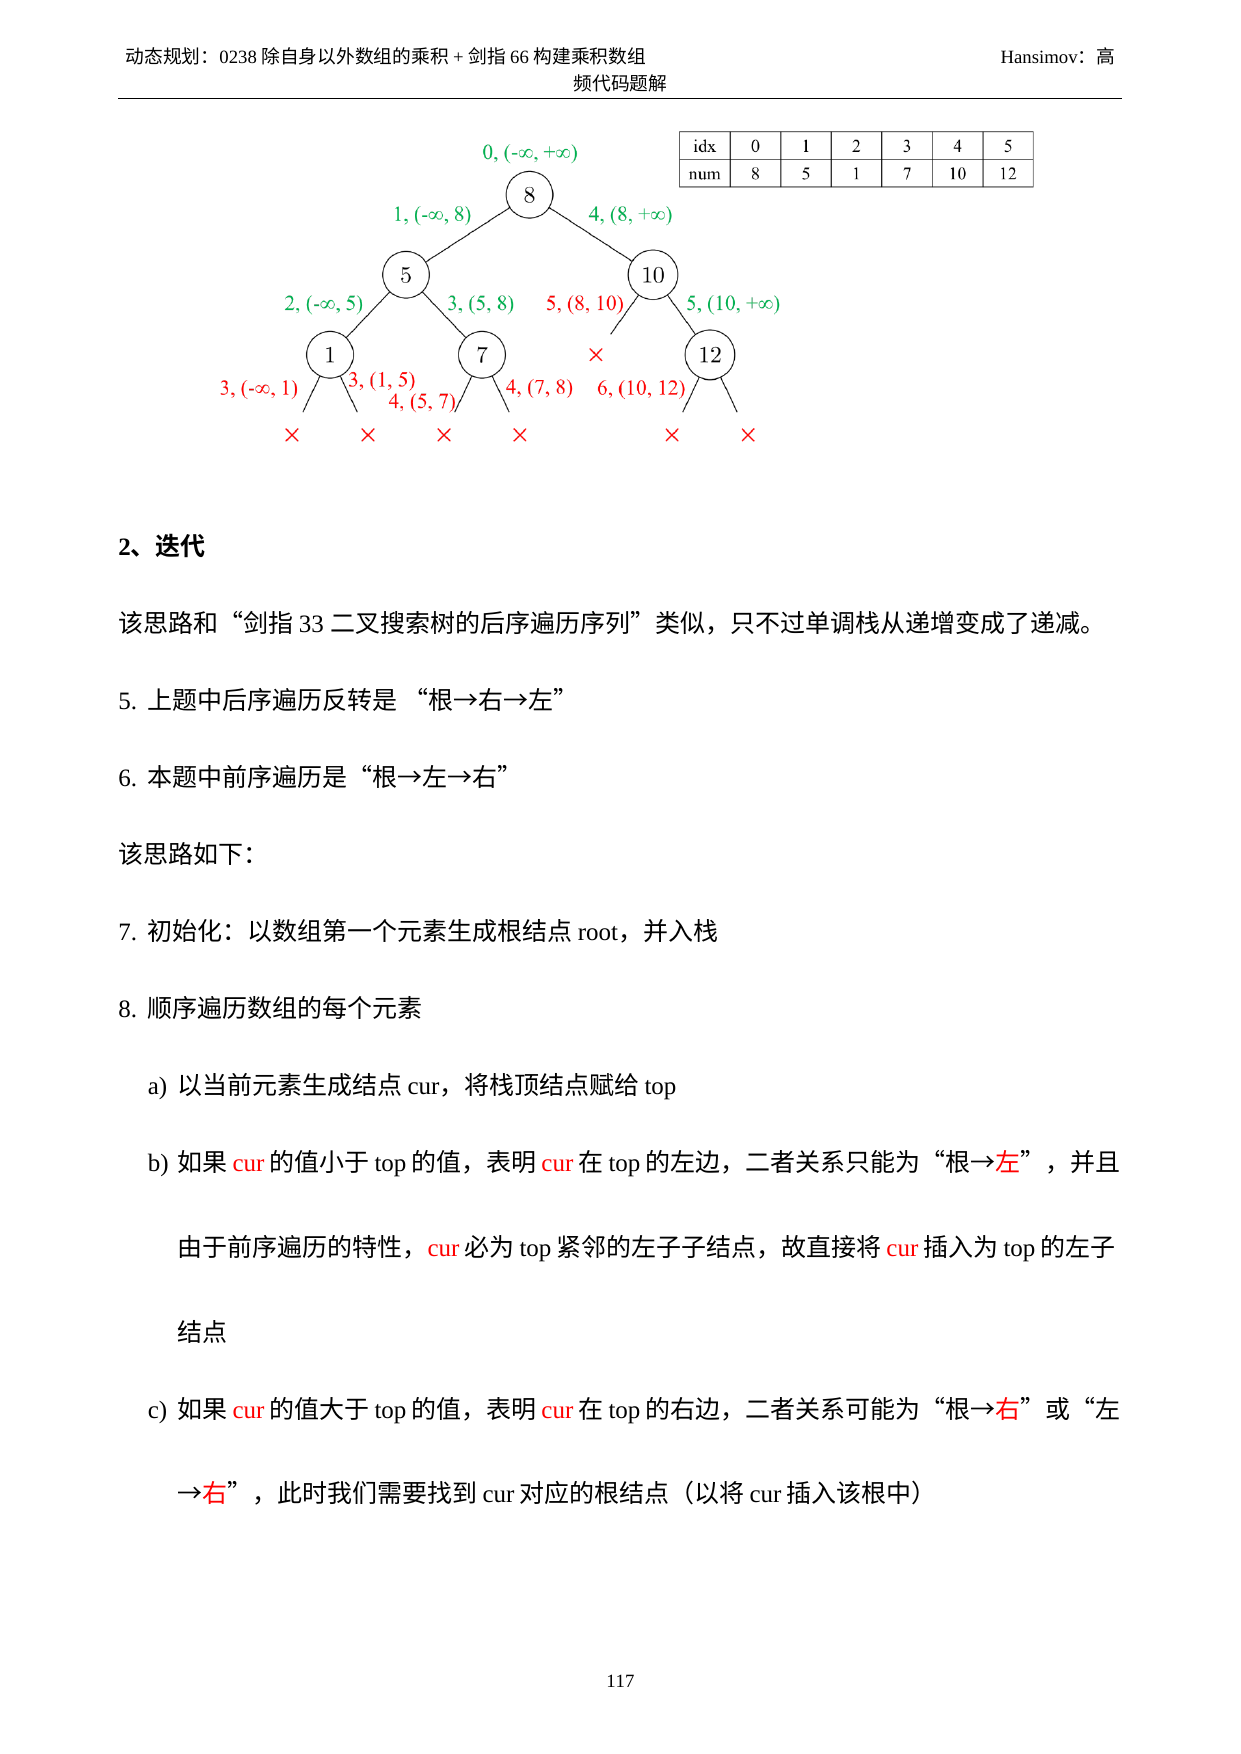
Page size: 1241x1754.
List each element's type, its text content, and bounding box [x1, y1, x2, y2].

list 上题中后序遍历反转是 “根→右→左” [118, 664, 1122, 732]
list 以当前元素生成结点cur，将栈顶结点赋给top [148, 1049, 1122, 1117]
list 本题中前序遍历是“根→左→右” [118, 742, 1122, 809]
list 如果cur的值小于top的值，表明cur在top的左边，二者关系只能为“根→左”，并且由于前序遍历的特性，cur必为top紧邻的左子子结点，故直接将cur插入为top的左子结点 [148, 1126, 1122, 1364]
text 该思路如下： [118, 818, 1122, 886]
list 如果cur的值大于top的值，表明cur在top的右边，二者关系可能为“根→右”或“左→右”，此时我们需要找到cur对应的根结点（以将cur插入该根中） [148, 1373, 1122, 1526]
text 2、迭代 [118, 511, 1122, 578]
list 顺序遍历数组的每个元素 [118, 972, 1122, 1040]
text 该思路和“剑指 33 二叉搜索树的后序遍历序列”类似，只不过单调栈从递增变成了递减。 [118, 588, 1122, 656]
list 初始化：以数组第一个元素生成根结点root，并入栈 [118, 896, 1122, 963]
picture [206, 130, 1034, 471]
